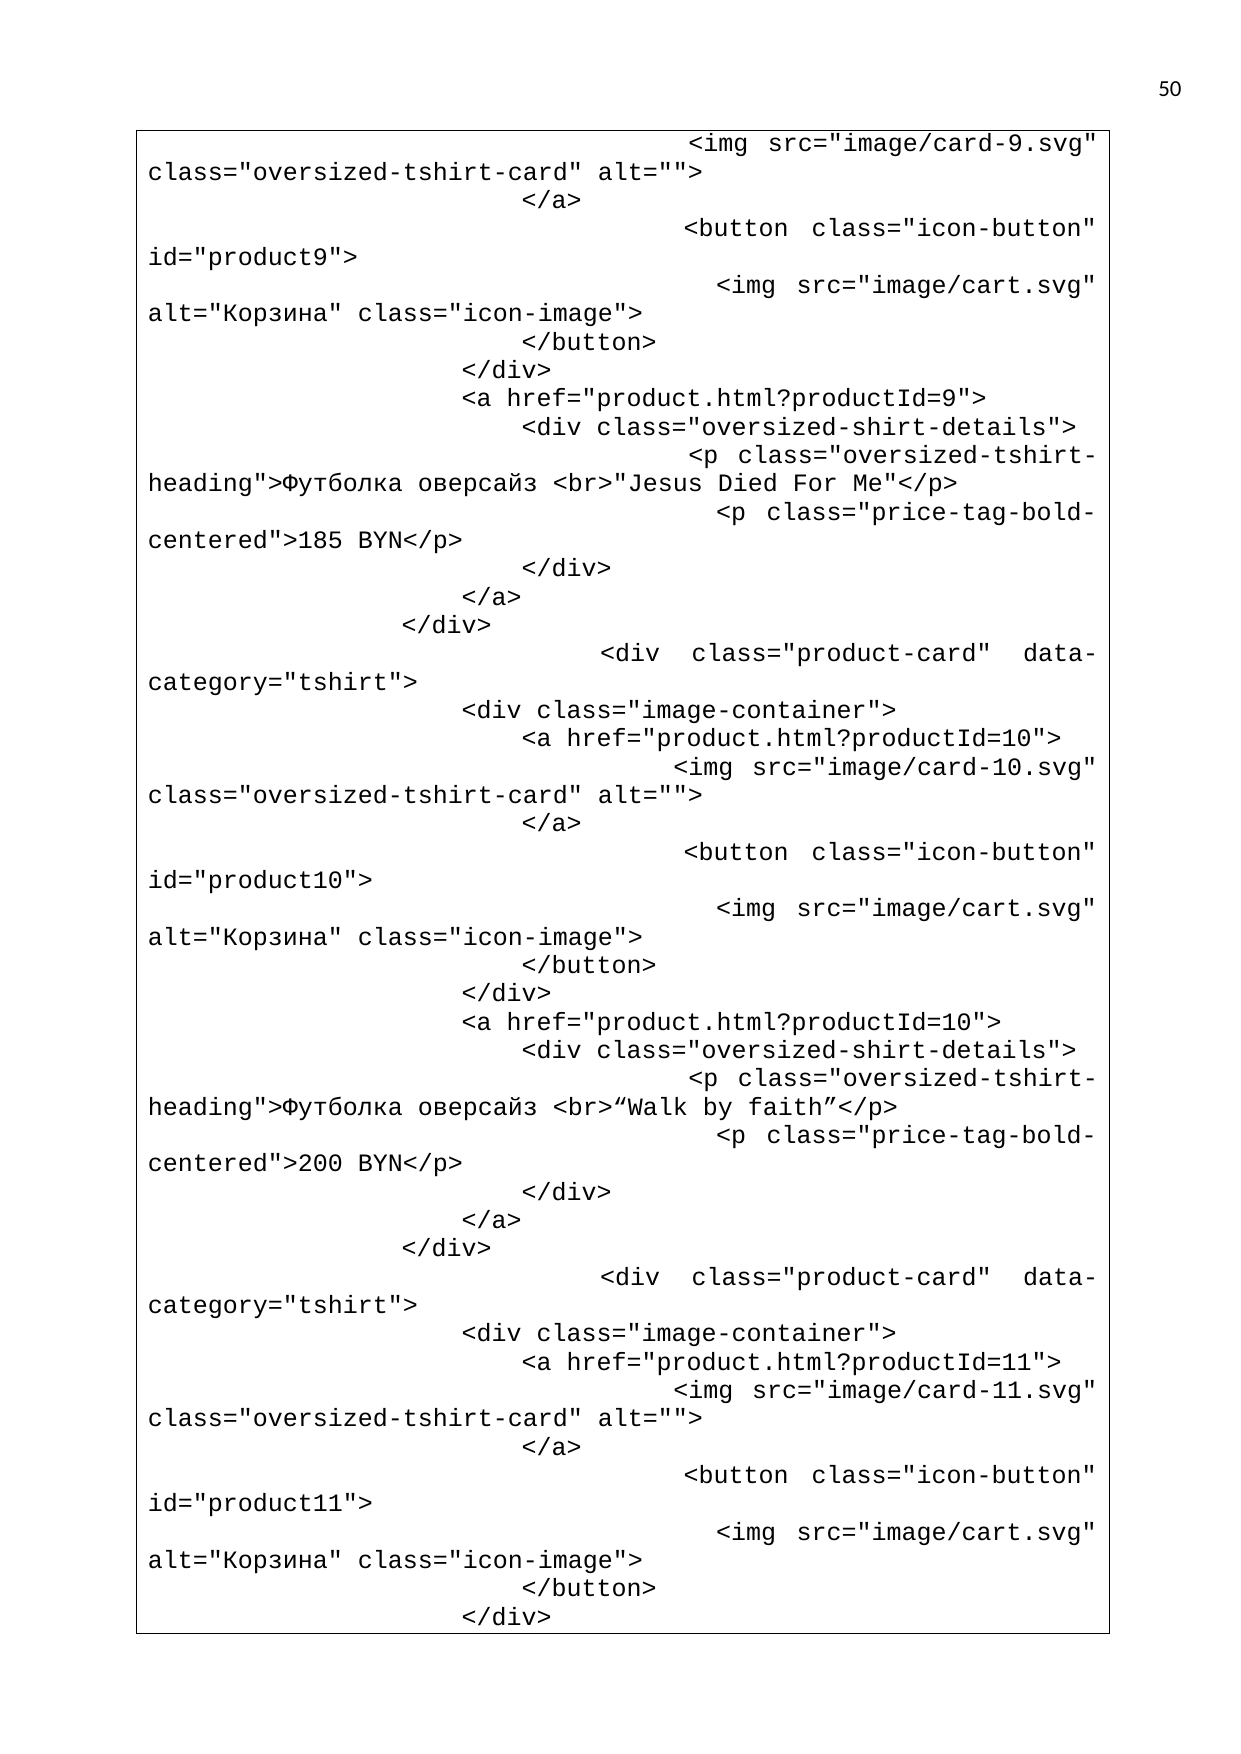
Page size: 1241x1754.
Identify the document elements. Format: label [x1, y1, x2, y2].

table_header [137, 131, 1109, 1633]
